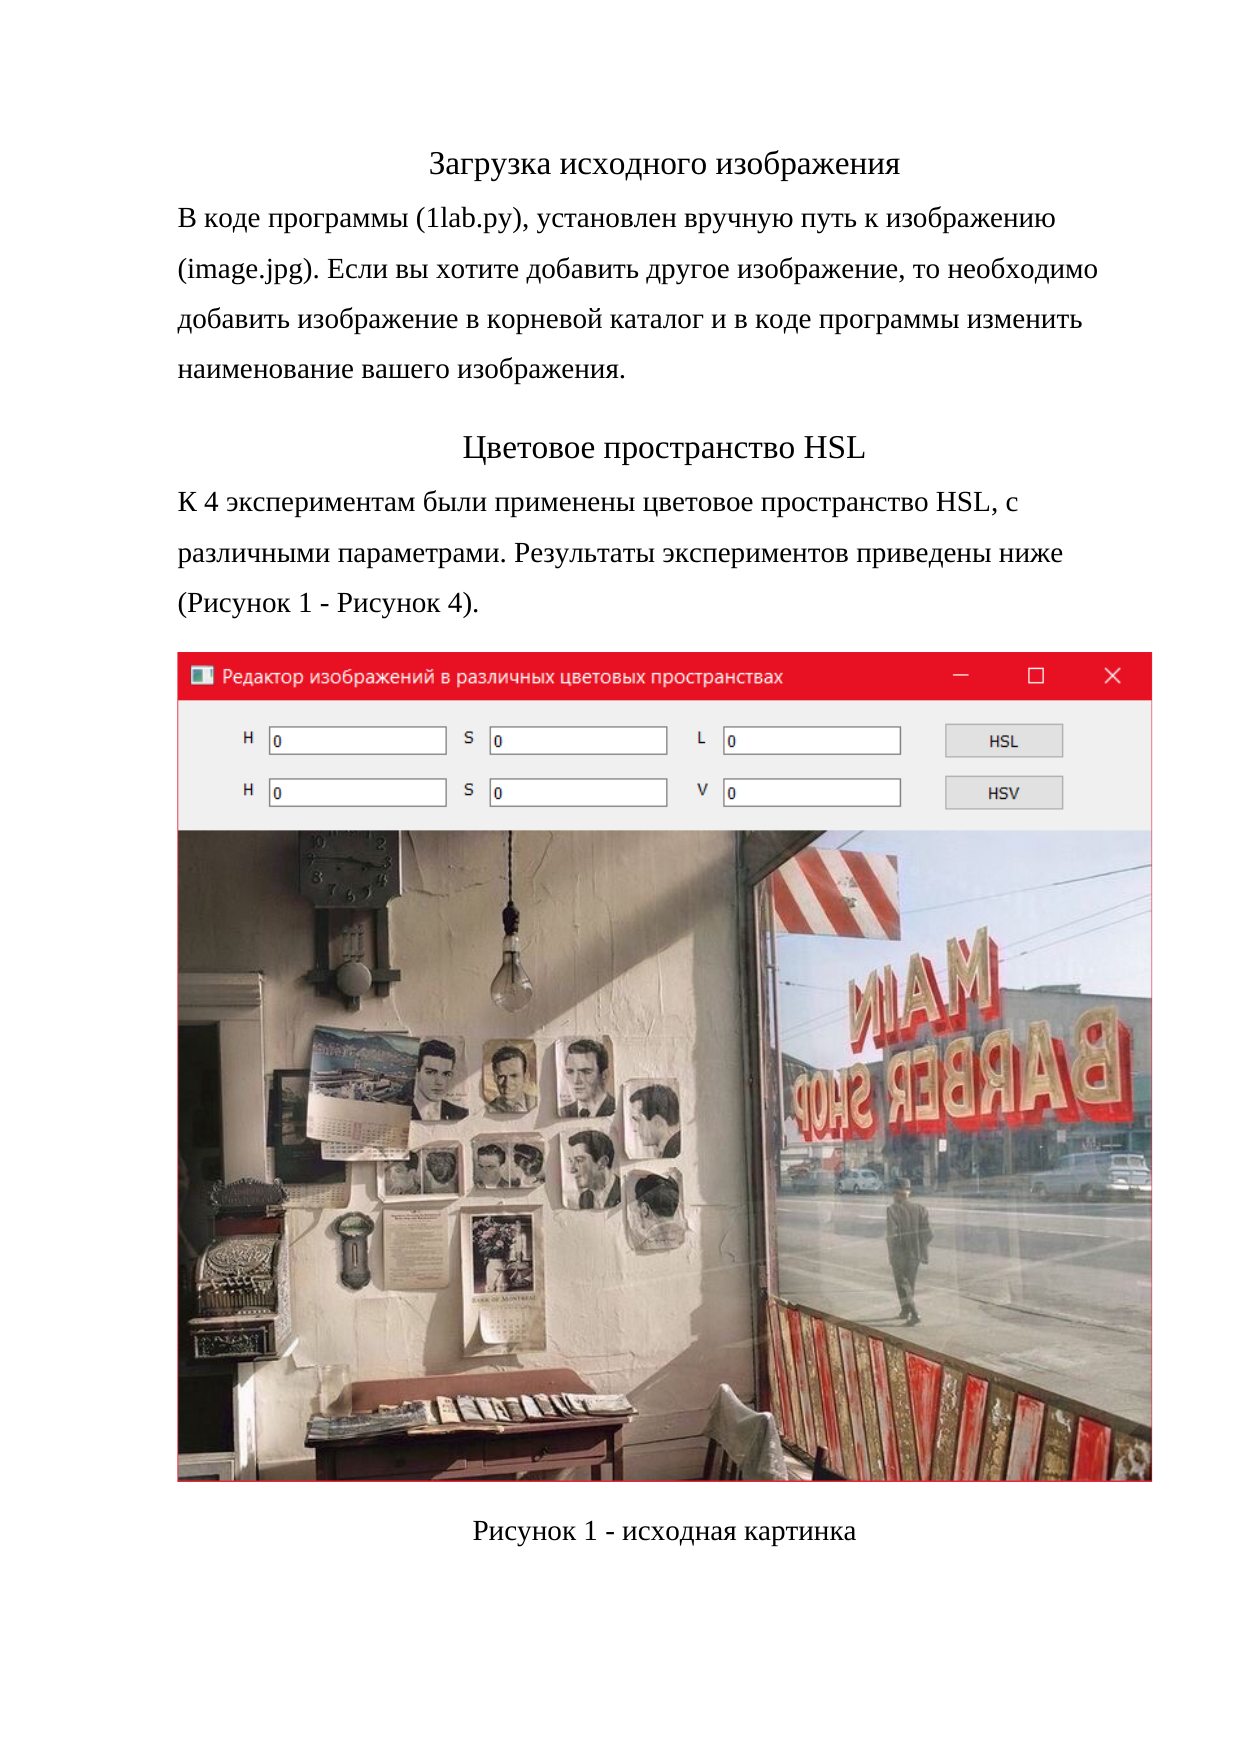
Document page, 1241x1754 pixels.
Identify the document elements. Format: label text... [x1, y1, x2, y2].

text Рисунок 1 - исходная картинка [177, 1513, 1152, 1547]
subtitle Загрузка исходного изображения [177, 143, 1152, 181]
text В коде программы (1lab.py), установлен вручную путь к изображению (image.jpg). Если вы хотите добавить другое изображение, то необходимо добавить изображение в корневой каталог и в коде программы изменить наименование вашего изображения. [177, 201, 1152, 385]
text К 4 экспериментам были применены цветовое пространство HSL, с различными параметрами. Результаты экспериментов приведены ниже (Рисунок 1 - Рисунок 4). [177, 484, 1152, 618]
subtitle Цветовое пространство HSL [177, 427, 1152, 465]
picture [177, 652, 1153, 1482]
